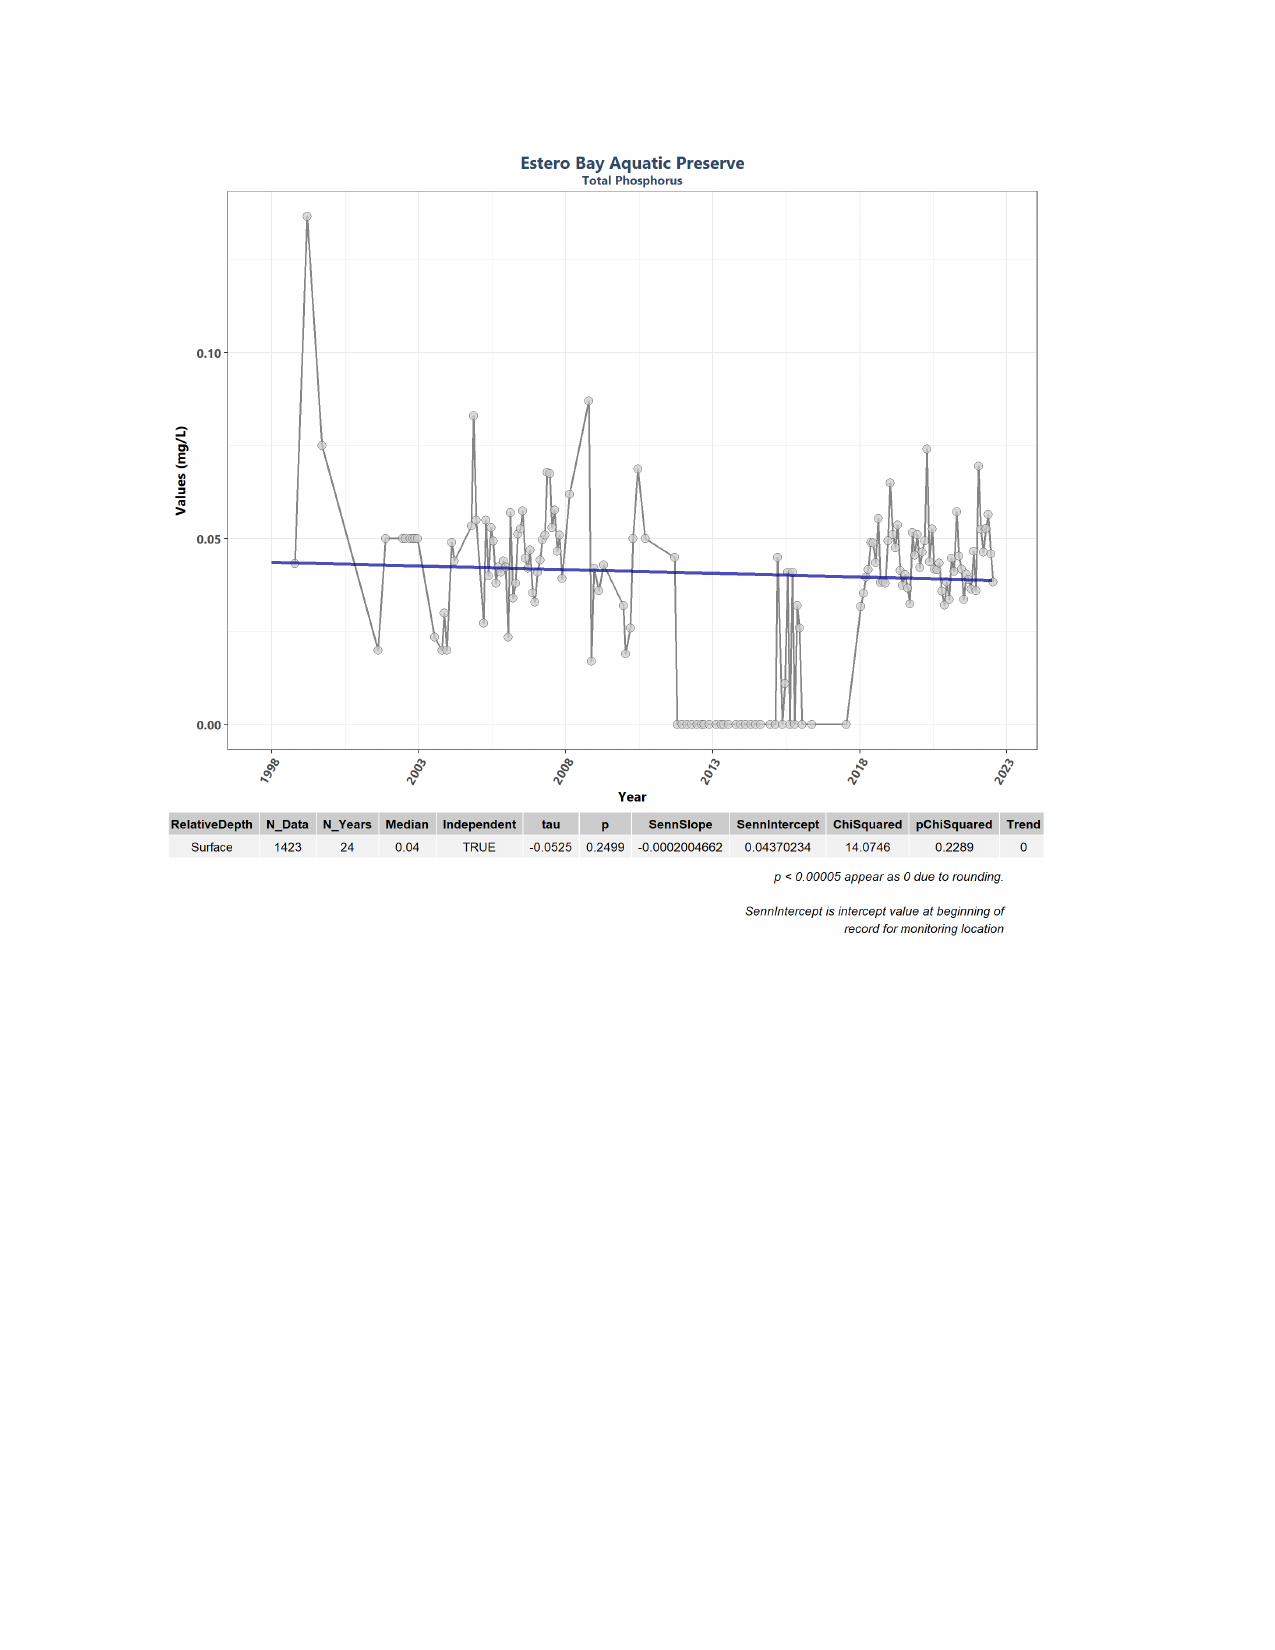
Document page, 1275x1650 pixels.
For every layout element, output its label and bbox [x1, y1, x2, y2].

picture [168, 150, 1044, 938]
